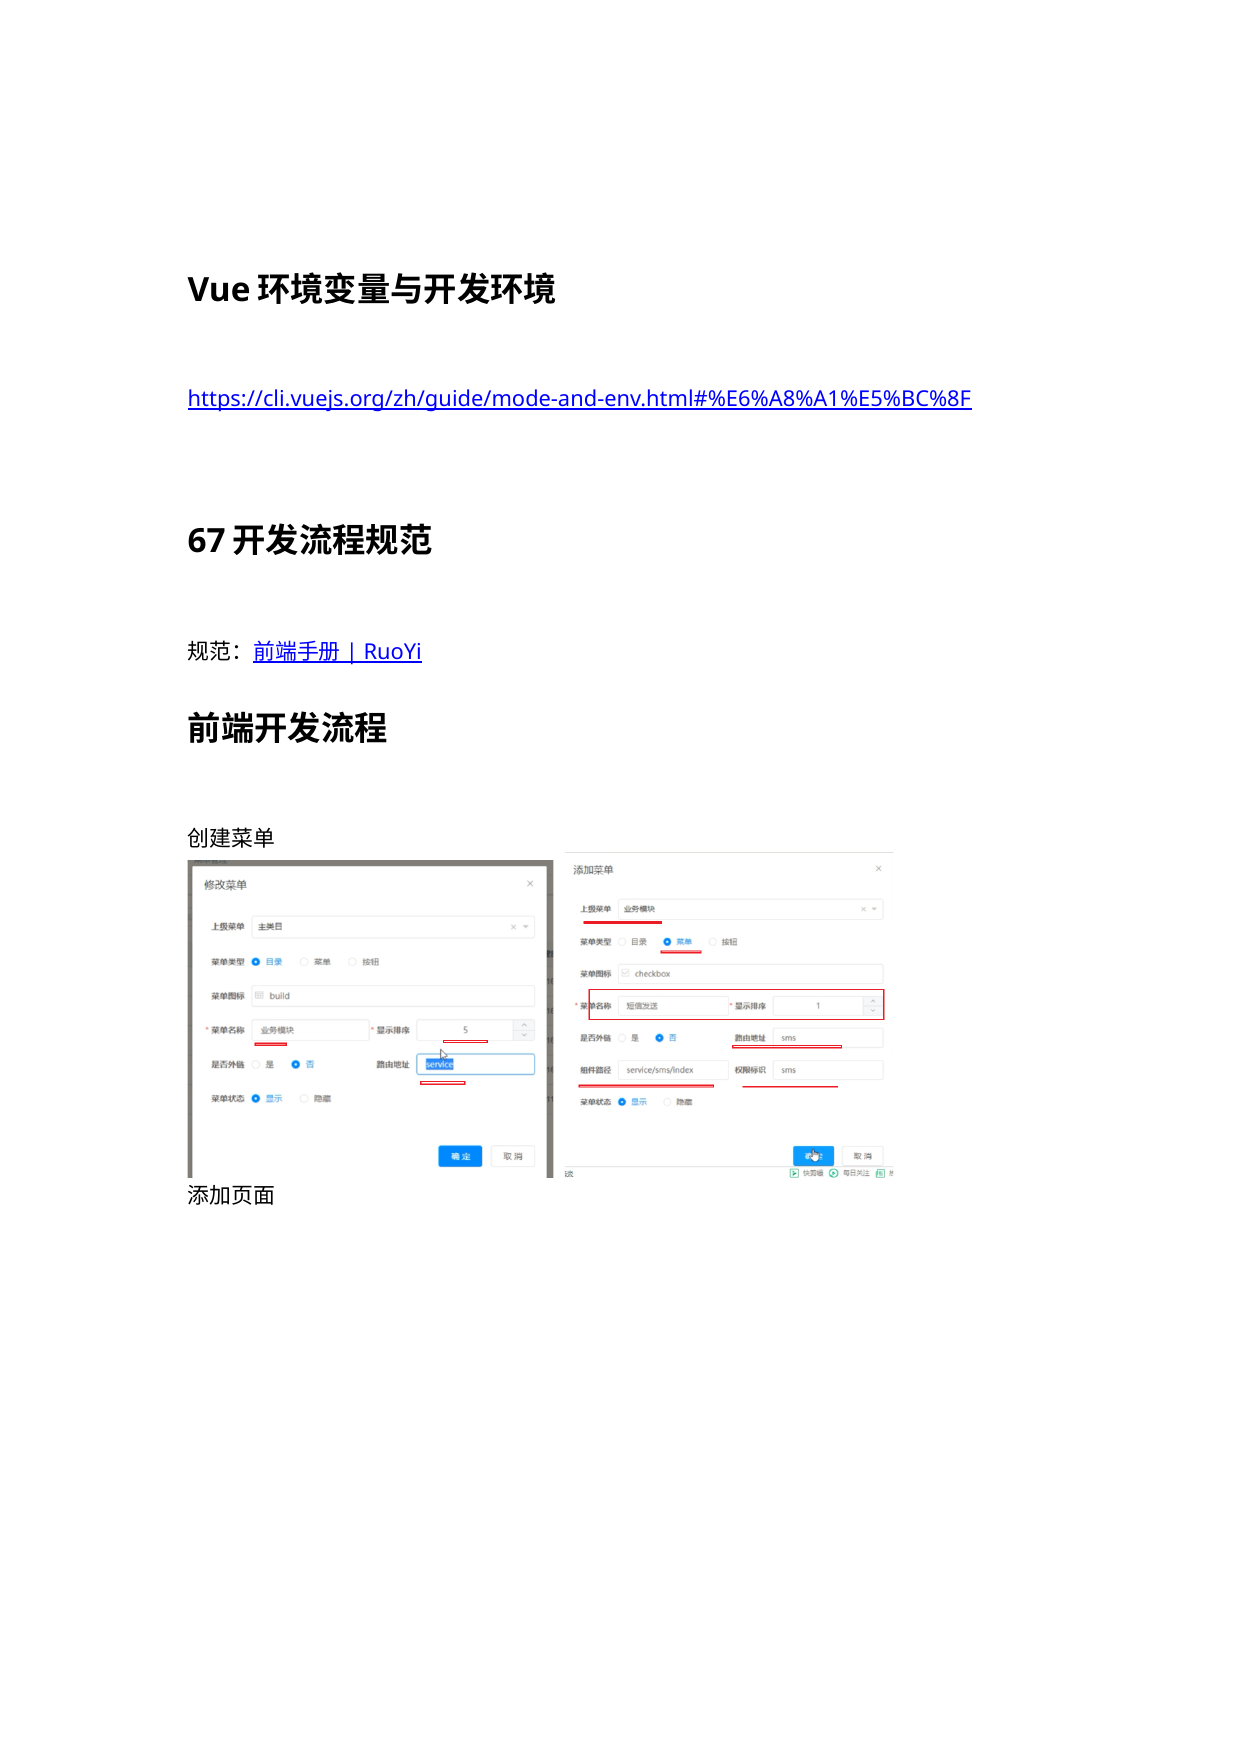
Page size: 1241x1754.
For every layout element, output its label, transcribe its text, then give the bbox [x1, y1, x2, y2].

text https://cli.vuejs.org/zh/guide/mode-and-env.html#%E6%A8%A1%E5%BC%8F [187, 381, 1053, 414]
subtitle 67开发流程规范 [187, 506, 1053, 571]
text 添加页面 [187, 1178, 1053, 1210]
text 创建菜单 [187, 820, 1053, 853]
picture [187, 860, 554, 1178]
text 规范：前端手册 | RuoYi [187, 633, 1053, 666]
picture [564, 852, 894, 1178]
subtitle Vue环境变量与开发环境 [187, 254, 1053, 319]
subtitle 前端开发流程 [187, 693, 1053, 758]
